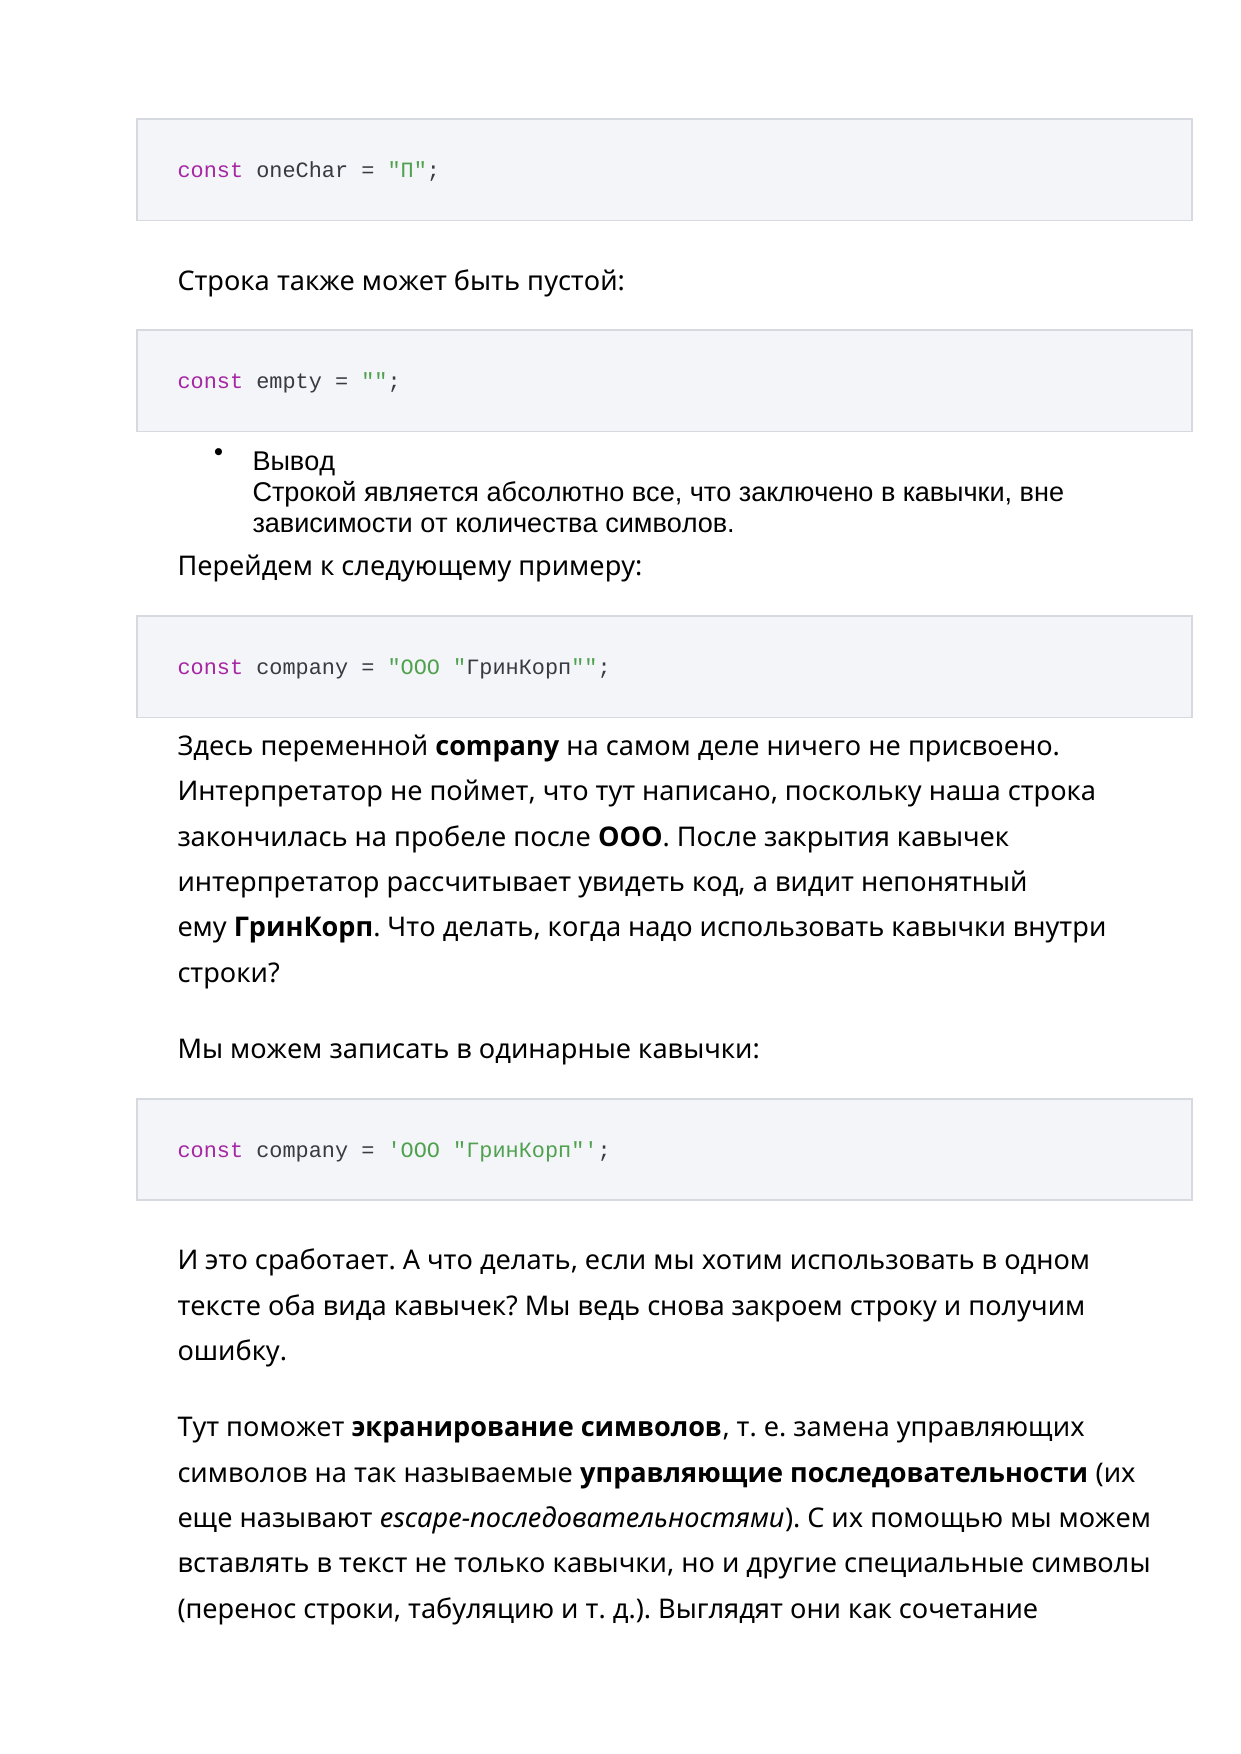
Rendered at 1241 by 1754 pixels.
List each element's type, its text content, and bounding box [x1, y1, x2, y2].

list Вывод [215, 432, 1152, 476]
text Строкой является абсолютно все, что заключено в кавычки, вне зависимости от количества символов. [252, 476, 1152, 538]
text const empty = ""; [138, 331, 1191, 431]
text const company = "ООО "ГринКорп""; [138, 617, 1191, 717]
text const oneChar = "П"; [138, 120, 1191, 220]
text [177, 1399, 1152, 1626]
text Перейдем к следующему примеру: [177, 538, 1152, 584]
text И это сработает. А что делать, если мы хотим использовать в одном тексте оба вида кавычек? Мы ведь снова закроем строку и получим ошибку. [177, 1232, 1152, 1368]
text Здесь переменной company на самом деле ничего не присвоено. Интерпретатор не поймет, что тут написано, поскольку наша строка закончилась на пробеле после ООО. После закрытия кавычек интерпретатор рассчитывает увидеть код, а видит непонятный ему ГринКорп. Что делать, когда надо использовать кавычки внутри строки? [177, 718, 1152, 990]
text const company = 'ООО "ГринКорп"'; [138, 1100, 1191, 1199]
text Мы можем записать в одинарные кавычки: [177, 1021, 1152, 1067]
text Строка также может быть пустой: [177, 252, 1152, 298]
